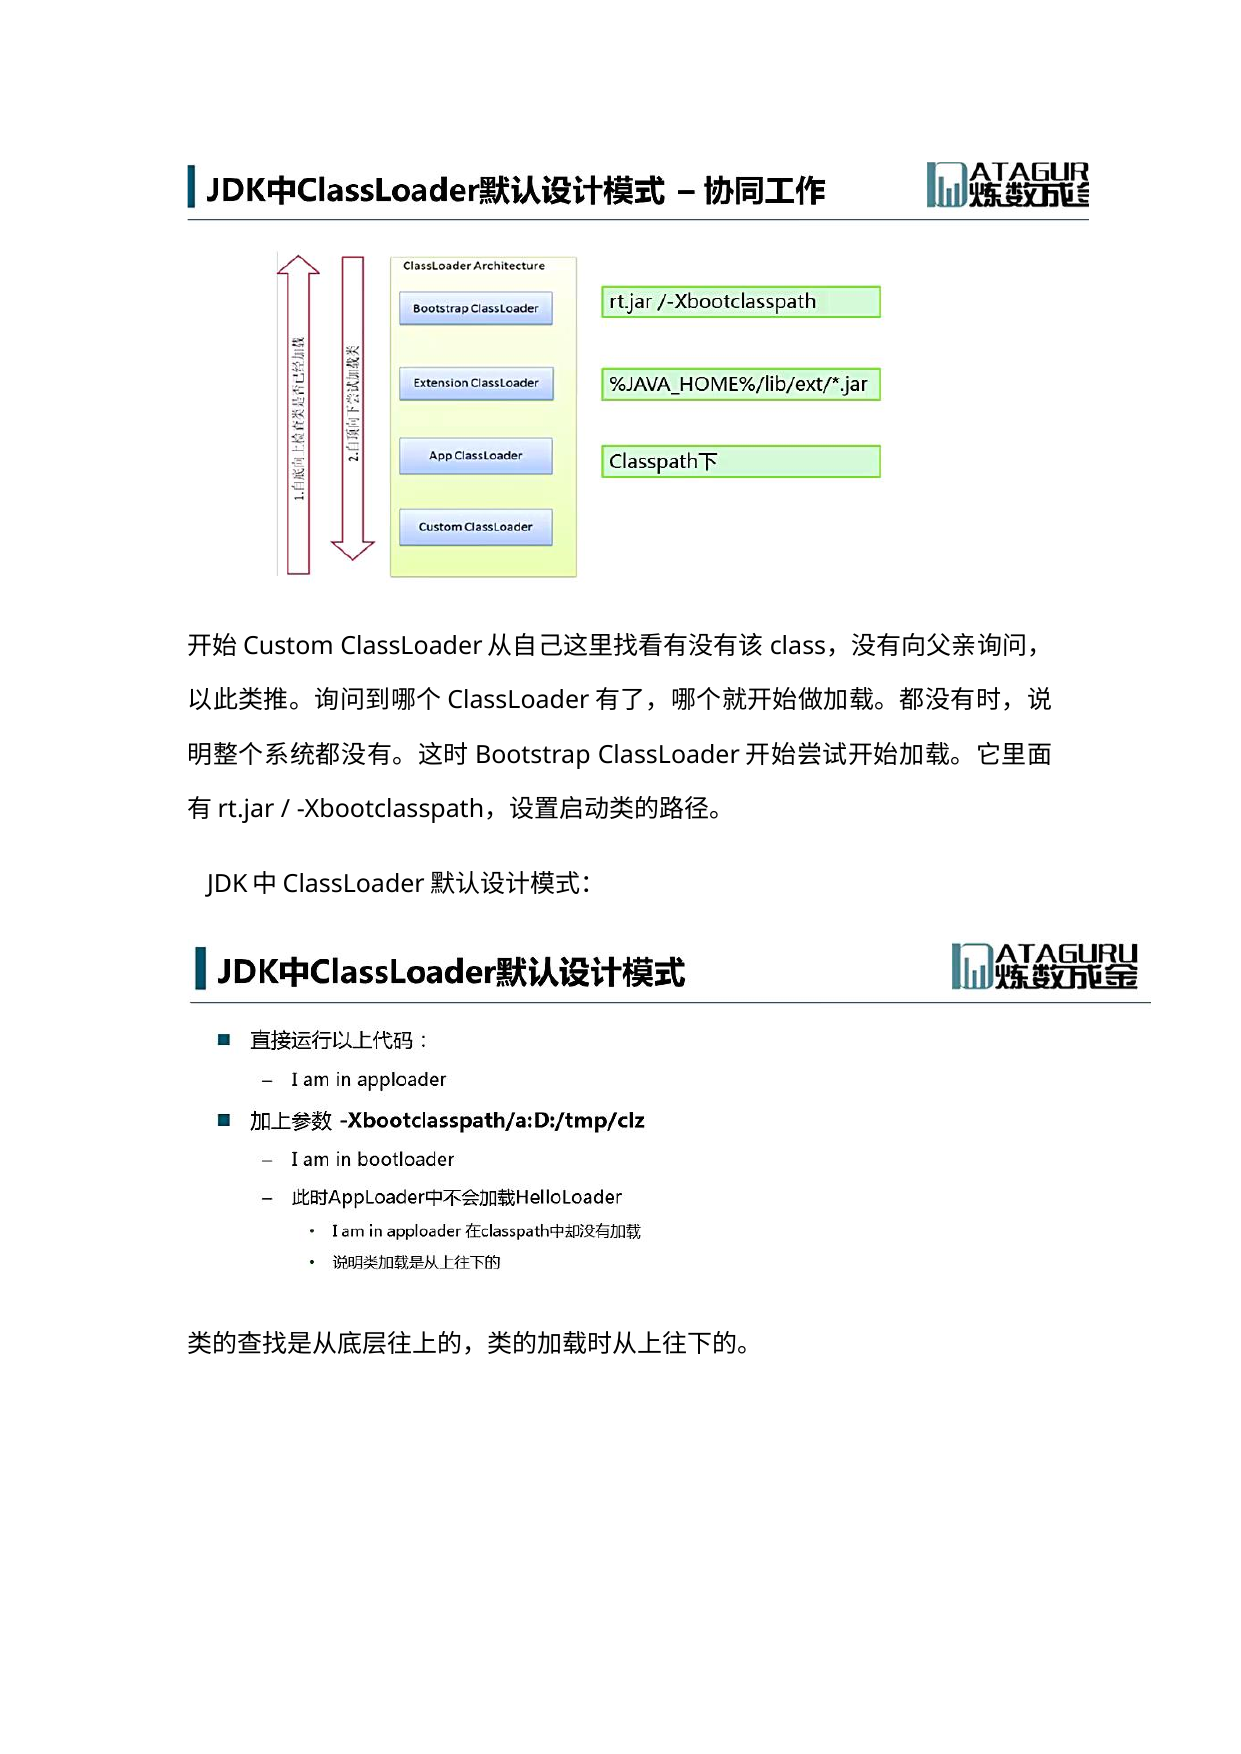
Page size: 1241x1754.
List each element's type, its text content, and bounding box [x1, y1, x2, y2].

picture [187, 162, 1089, 592]
text 类的查找是从底层往上的，类的加载时从上往下的。 [187, 1324, 1053, 1360]
text JDK中ClassLoader默认设计模式： [187, 864, 1053, 900]
text 开始Custom ClassLoader从自己这里找看有没有该class，没有向父亲询问，以此类推。询问到哪个ClassLoader有了，哪个就开始做加载。都没有时，说明整个系统都没有。这时Bootstrap ClassLoader开始尝试开始加载。它里面有rt.jar / -Xbootclasspath，设置启动类的路径。 [187, 626, 1053, 825]
picture [187, 939, 1151, 1290]
